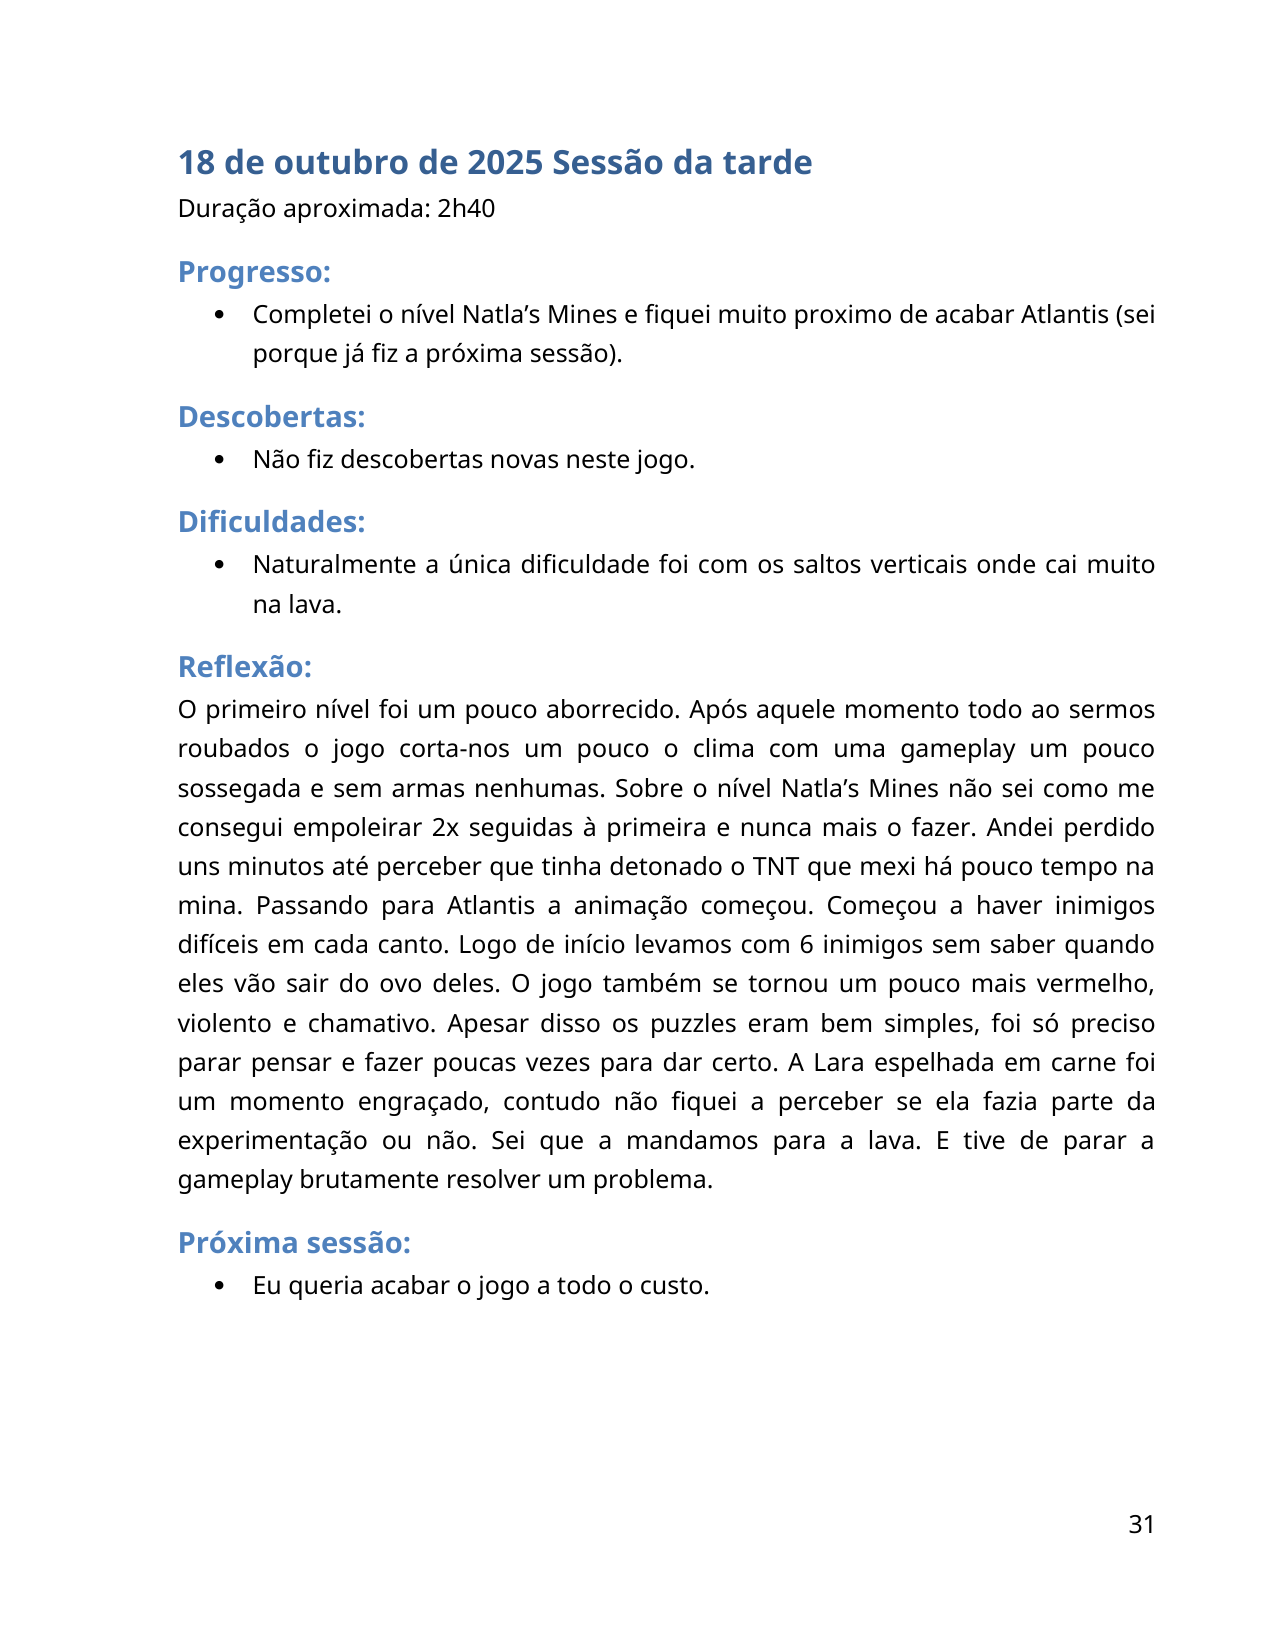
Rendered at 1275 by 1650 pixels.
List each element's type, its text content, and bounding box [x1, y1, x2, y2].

list Eu queria acabar o jogo a todo o custo. [215, 1268, 1157, 1302]
subtitle 18 de outubro de 2025 Sessão da tarde [177, 139, 1157, 184]
text Duração aproximada: 2h40 [177, 191, 1157, 225]
subtitle Reflexão: [177, 646, 1157, 686]
text O primeiro nível foi um pouco aborrecido. Após aquele momento todo ao sermos roubados o jogo corta-nos um pouco o clima com uma gameplay um pouco sossegada e sem armas nenhumas. Sobre o nível Natla’s Mines não sei como me consegui empoleirar 2x seguidas à primeira e nunca mais o fazer. Andei perdido uns minutos até perceber que tinha detonado o TNT que mexi há pouco tempo na mina. Passando para Atlantis a animação começou. Começou a haver inimigos difíceis em cada canto. Logo de início levamos com 6 inimigos sem saber quando eles vão sair do ovo deles. O jogo também se tornou um pouco mais vermelho, violento e chamativo. Apesar disso os puzzles eram bem simples, foi só preciso parar pensar e fazer poucas vezes para dar certo. A Lara espelhada em carne foi um momento engraçado, contudo não fiquei a perceber se ela fazia parte da experimentação ou não. Sei que a mandamos para a lava. E tive de parar a gameplay brutamente resolver um problema. [177, 692, 1157, 1196]
subtitle Descobertas: [177, 396, 1157, 436]
subtitle Progresso: [177, 251, 1157, 291]
list Naturalmente a única dificuldade foi com os saltos verticais onde cai muito na lava. [215, 547, 1157, 620]
list Não fiz descobertas novas neste jogo. [215, 442, 1157, 476]
list Completei o nível Natla’s Mines e fiquei muito proximo de acabar Atlantis (sei porque já fiz a próxima sessão). [215, 297, 1157, 370]
subtitle Próxima sessão: [177, 1222, 1157, 1262]
subtitle Dificuldades: [177, 502, 1157, 541]
